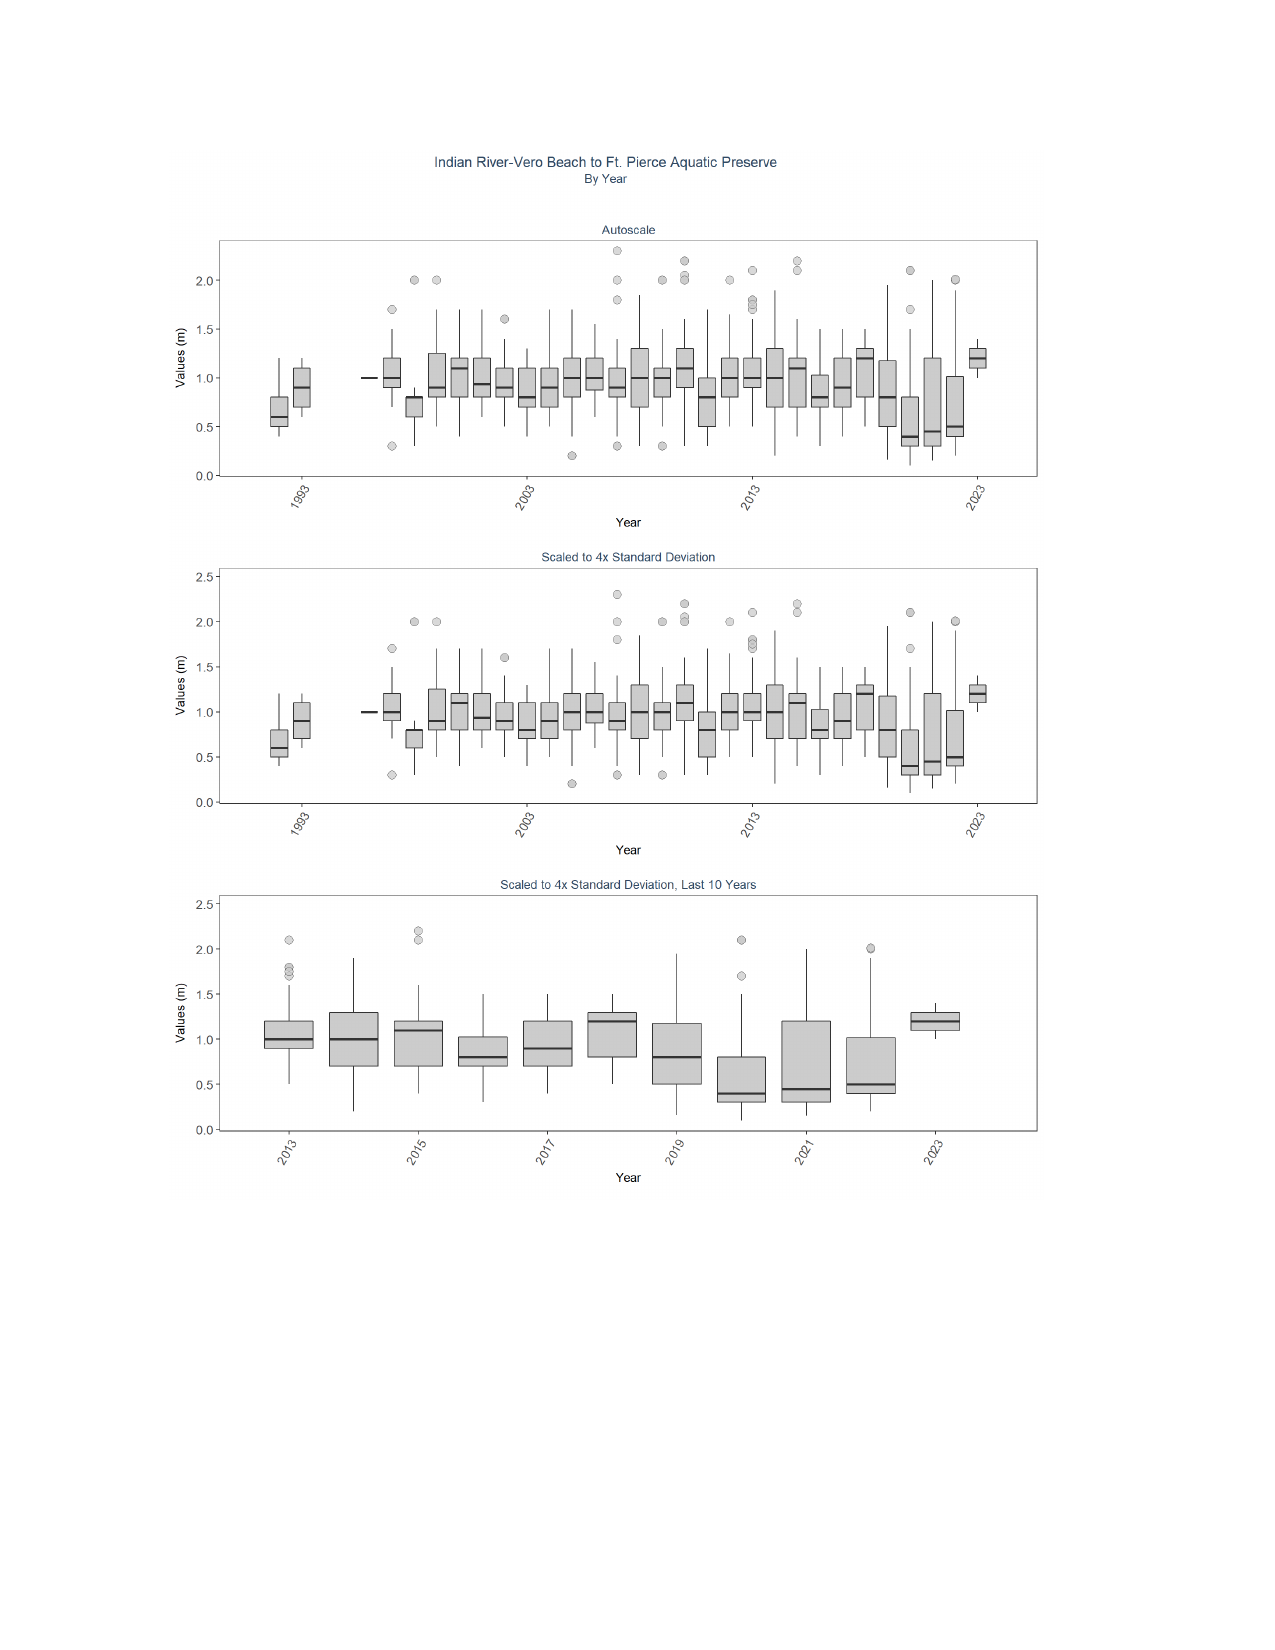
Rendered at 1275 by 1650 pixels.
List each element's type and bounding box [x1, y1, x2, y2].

picture [168, 150, 1044, 1200]
